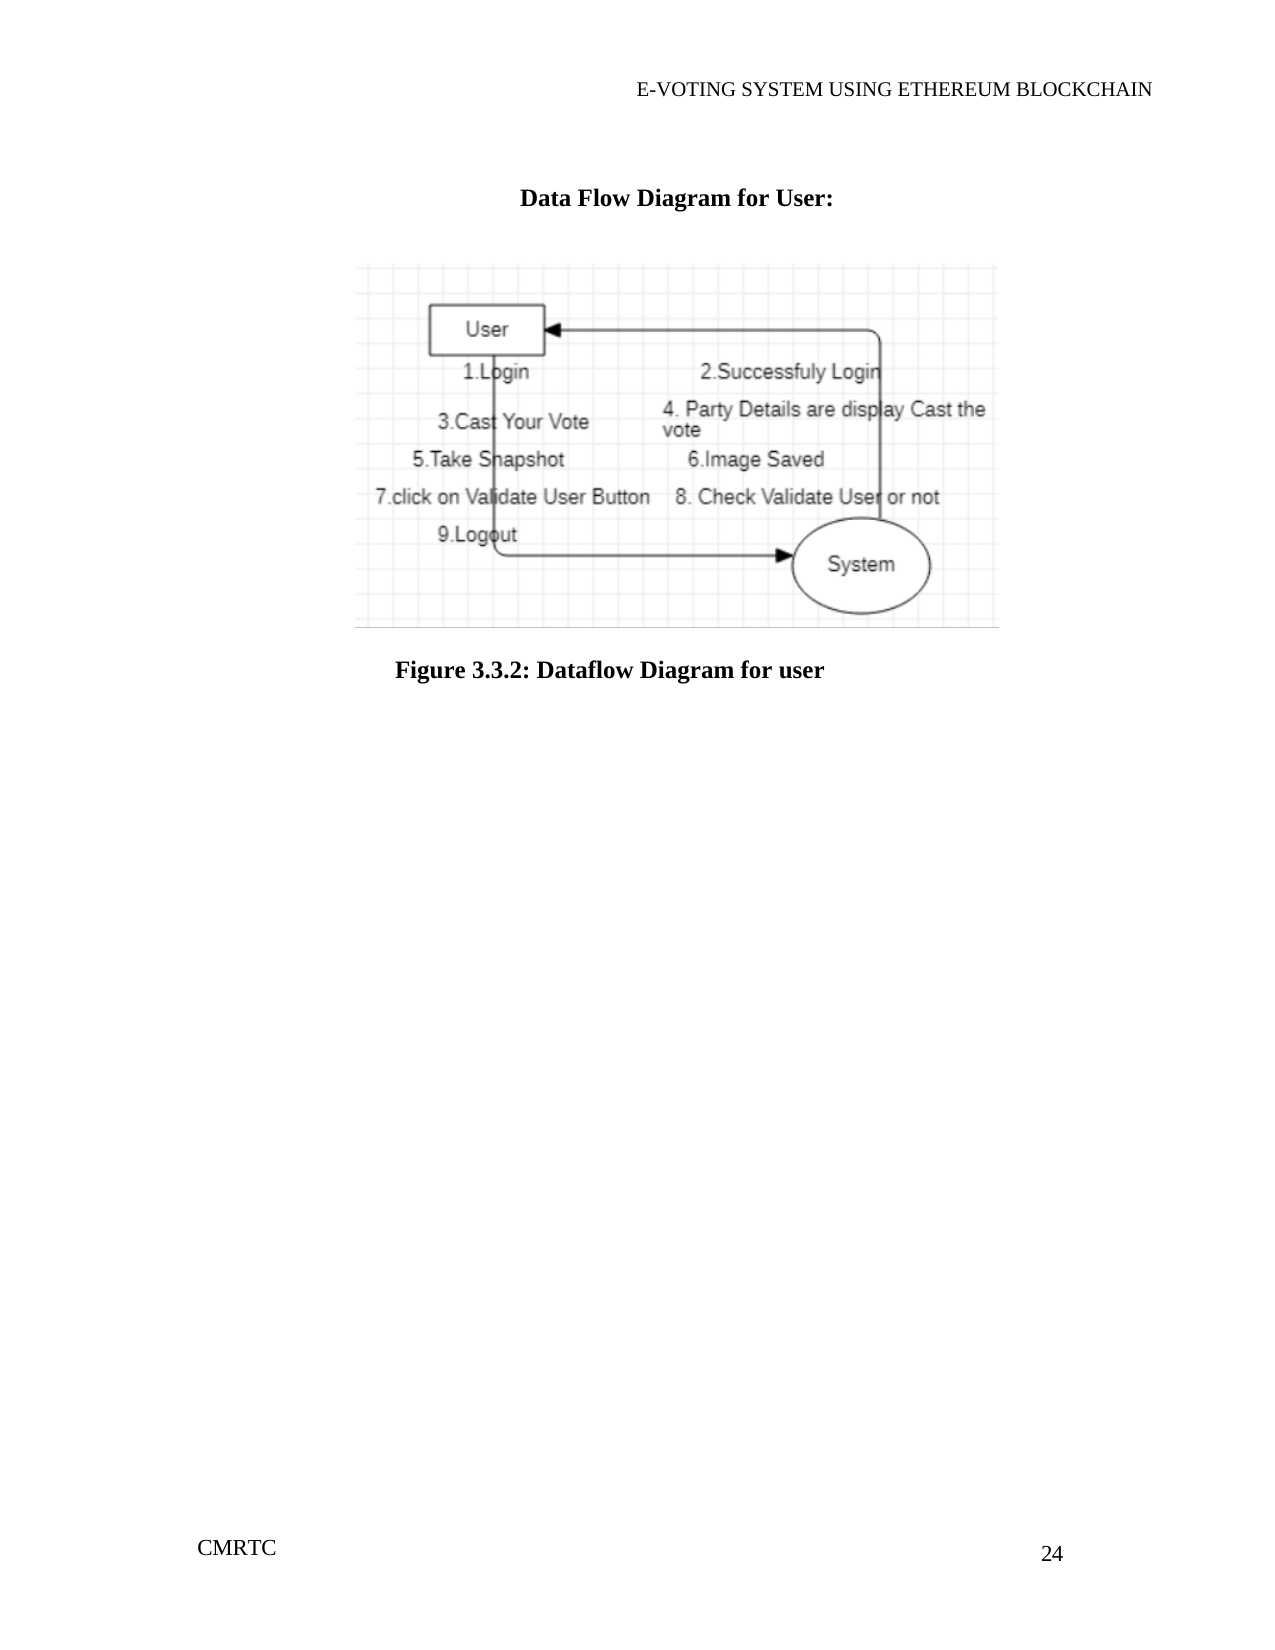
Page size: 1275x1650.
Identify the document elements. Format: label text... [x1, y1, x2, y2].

picture [355, 263, 999, 629]
text Figure 3.3.2: Dataflow Diagram for user [92, 655, 1127, 684]
text Data Flow Diagram for User: [227, 183, 1127, 212]
